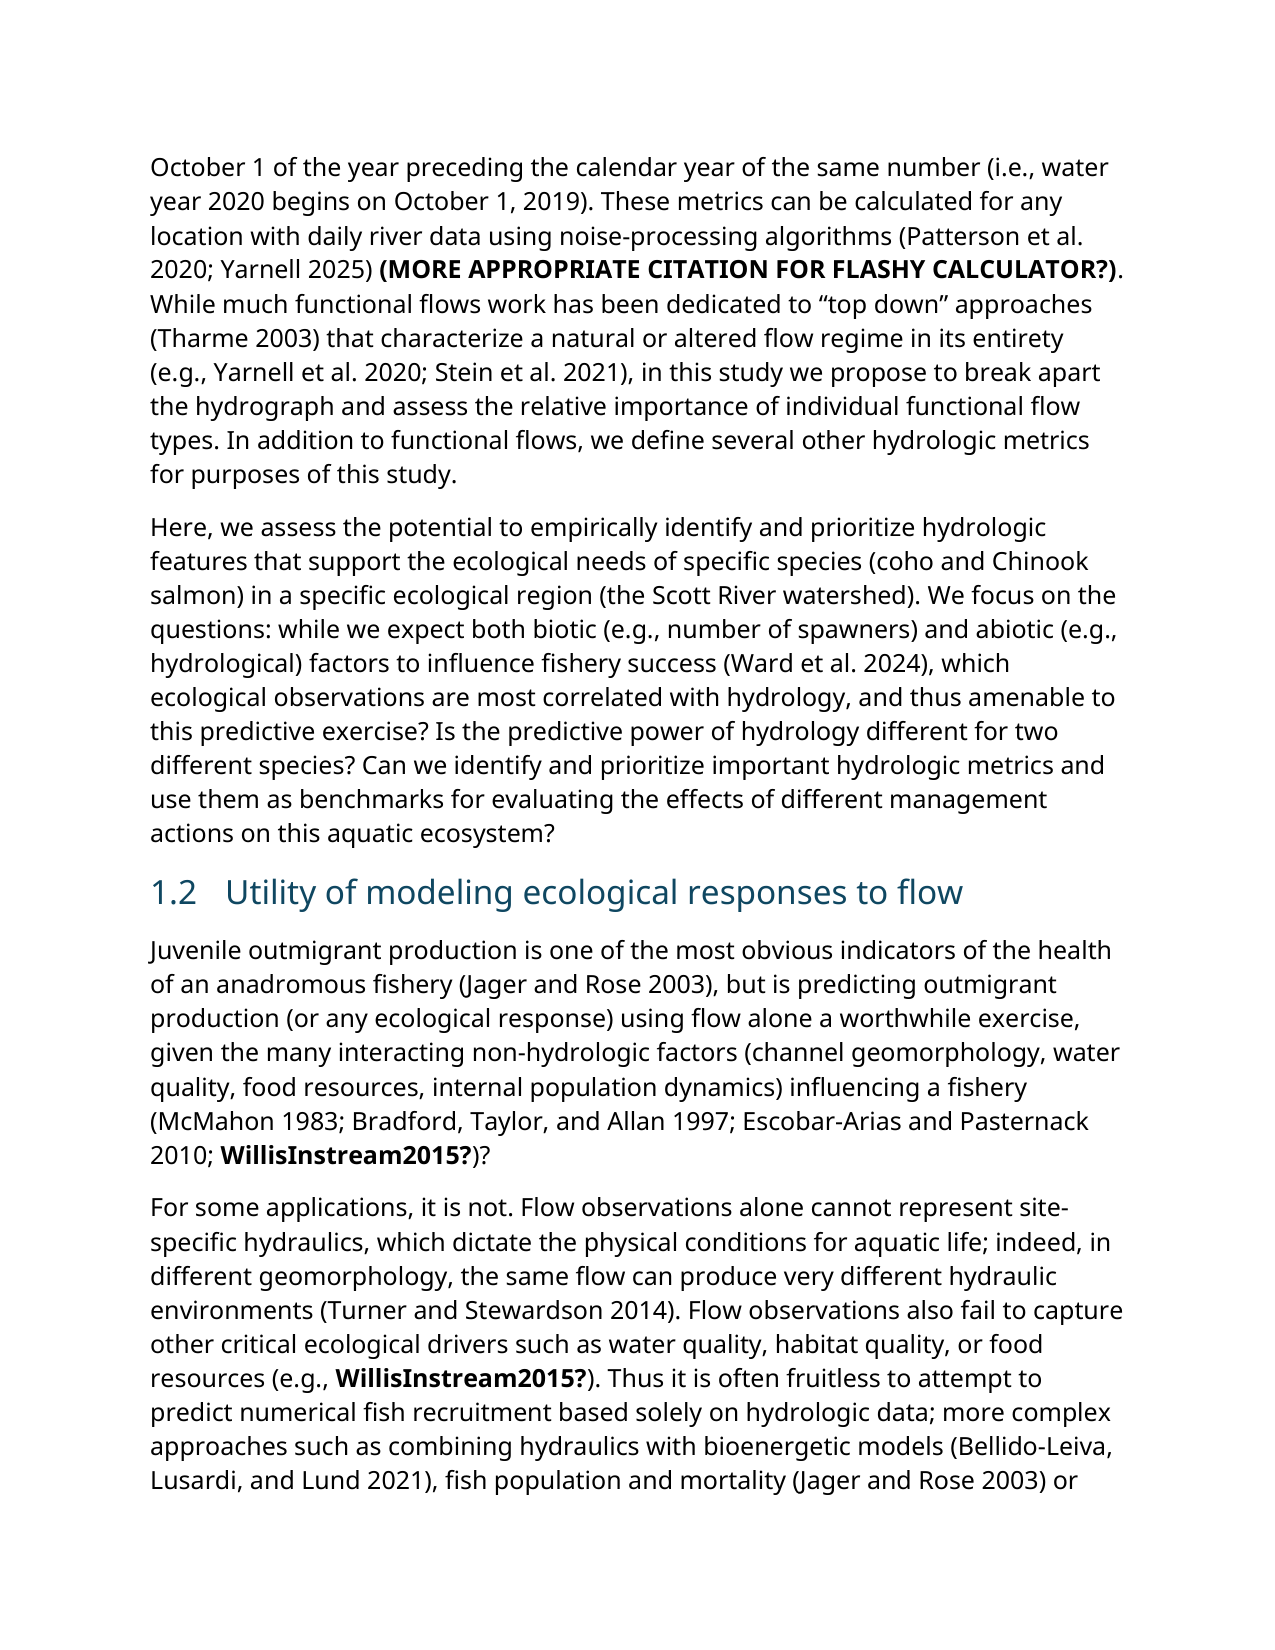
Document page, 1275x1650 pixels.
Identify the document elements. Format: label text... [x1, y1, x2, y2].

subtitle 1.2 Utility of modeling ecological responses to flow [150, 869, 1125, 914]
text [150, 1190, 1125, 1497]
text Juvenile outmigrant production is one of the most obvious indicators of the health of an anadromous fishery (Jager and Rose 2003), but is predicting outmigrant production (or any ecological response) using flow alone a worthwhile exercise, given the many interacting non-hydrologic factors (channel geomorphology, water quality, food resources, internal population dynamics) influencing a fishery (McMahon 1983; Bradford, Taylor, and Allan 1997; Escobar-Arias and Pasternack 2010; WillisInstream2015?)? [150, 933, 1125, 1171]
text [150, 150, 1125, 491]
text Here, we assess the potential to empirically identify and prioritize hydrologic features that support the ecological needs of specific species (coho and Chinook salmon) in a specific ecological region (the Scott River watershed). We focus on the questions: while we expect both biotic (e.g., number of spawners) and abiotic (e.g., hydrological) factors to influence fishery success (Ward et al. 2024), which ecological observations are most correlated with hydrology, and thus amenable to this predictive exercise? Is the predictive power of hydrology different for two different species? Can we identify and prioritize important hydrologic metrics and use them as benchmarks for evaluating the effects of different management actions on this aquatic ecosystem? [150, 509, 1125, 850]
